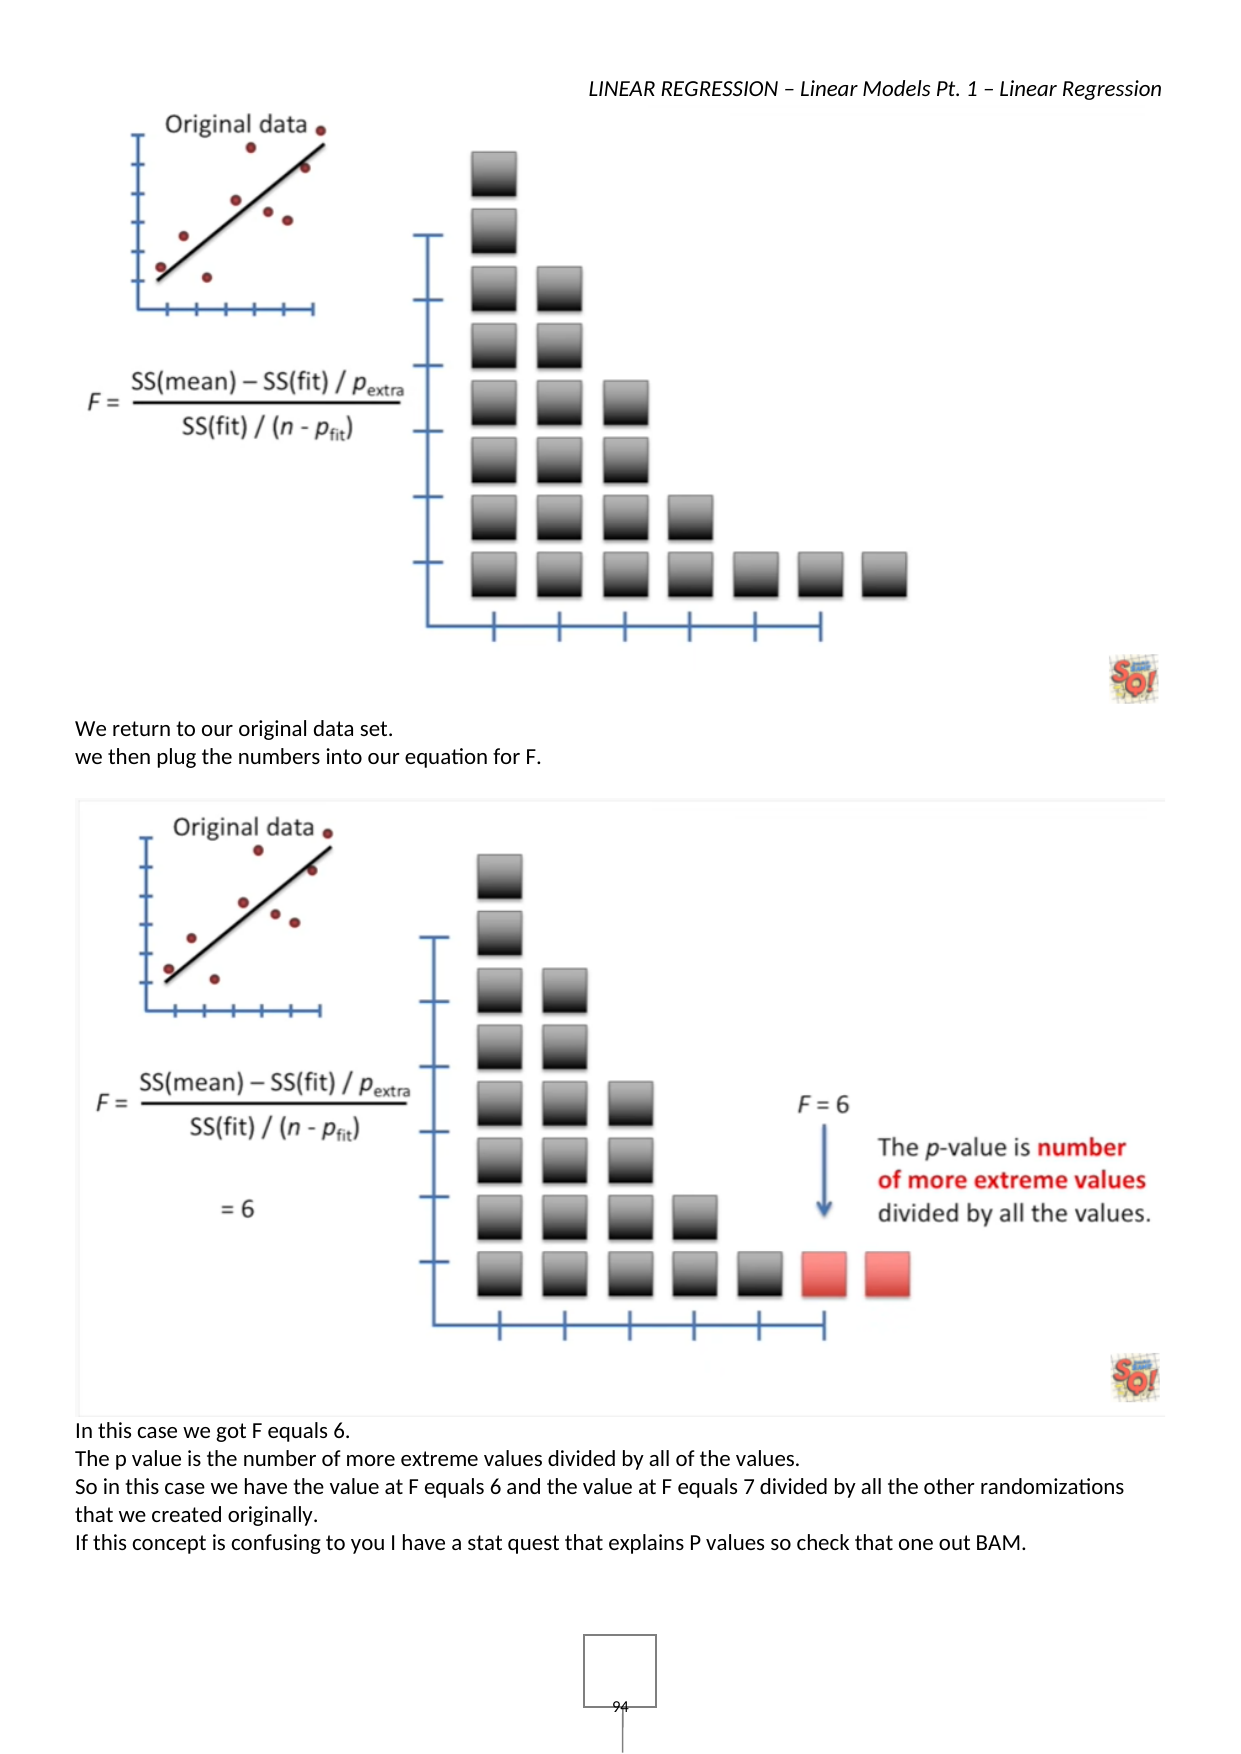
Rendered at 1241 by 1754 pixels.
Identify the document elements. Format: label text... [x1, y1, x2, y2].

picture [75, 101, 1166, 715]
text The p value is the number of more extreme values divided by all of the values. [75, 1444, 1165, 1472]
text In this case we got F equals 6. [75, 1417, 1165, 1444]
text If this concept is confusing to you I have a stat quest that explains P values so check that one out BAM. [75, 1528, 1165, 1556]
picture [75, 798, 1166, 1417]
text We return to our original data set. [75, 715, 1165, 742]
text So in this case we have the value at F equals 6 and the value at F equals 7 divided by all the other randomizations that we created originally. [75, 1472, 1165, 1528]
text we then plug the numbers into our equation for F. [75, 742, 1165, 770]
